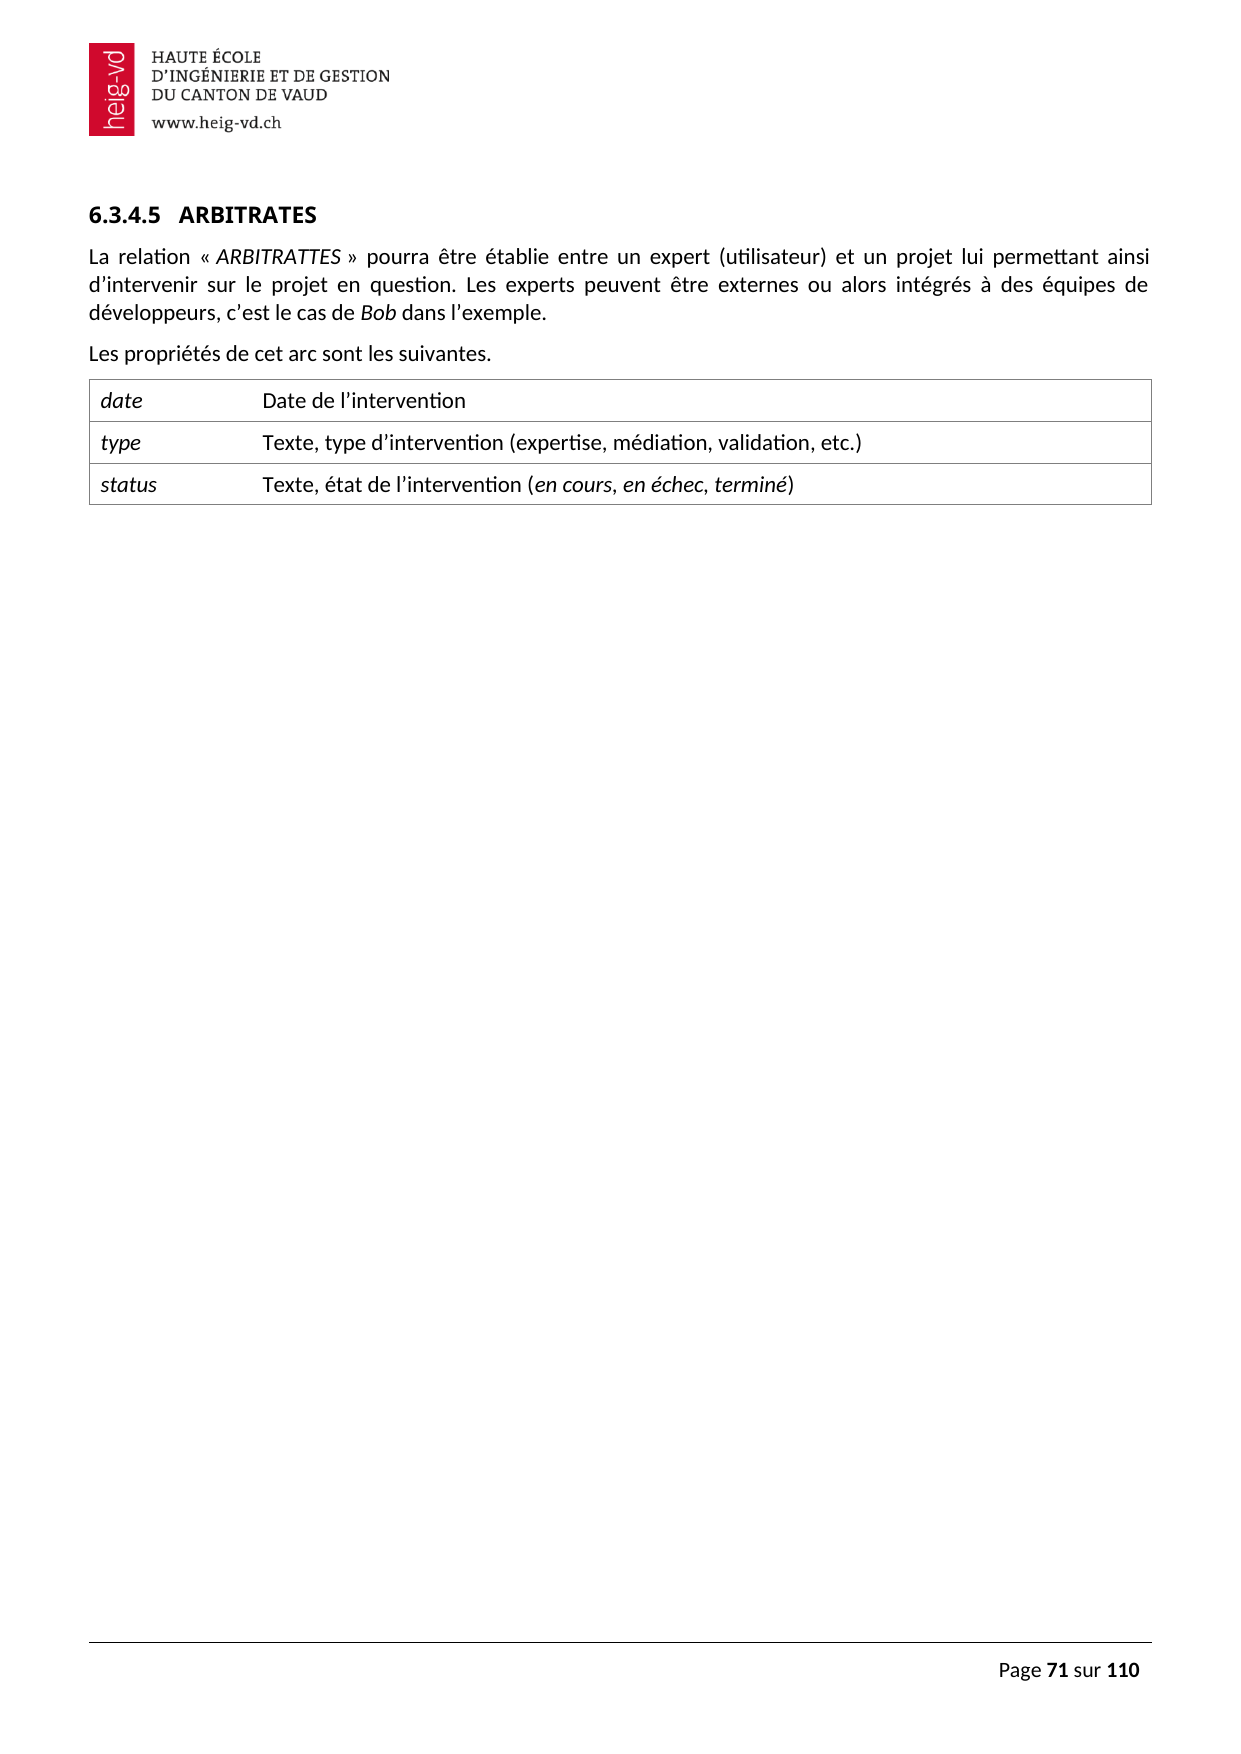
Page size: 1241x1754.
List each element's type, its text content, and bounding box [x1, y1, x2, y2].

text La relation « ARBITRATTES » pourra être établie entre un expert (utilisateur) et un projet lui permettant ainsi d’intervenir sur le projet en question. Les experts peuvent être externes ou alors intégrés à des équipes de développeurs, c’est le cas de Bob dans l’exemple. [89, 242, 1152, 326]
picture [89, 43, 389, 136]
subtitle ARBITRATES [89, 198, 1152, 230]
table_cell Texte, état de l’intervention (en cours, en échec, terminé) [251, 464, 1151, 504]
text Les propriétés de cet arc sont les suivantes. [89, 339, 1152, 367]
table_cell Texte, type d’intervention (expertise, médiation, validation, etc.) [251, 422, 1151, 462]
table_header Date de l’intervention [251, 380, 1151, 421]
table_cell type [90, 422, 251, 462]
table_cell status [90, 464, 251, 504]
table_header date [90, 380, 251, 421]
